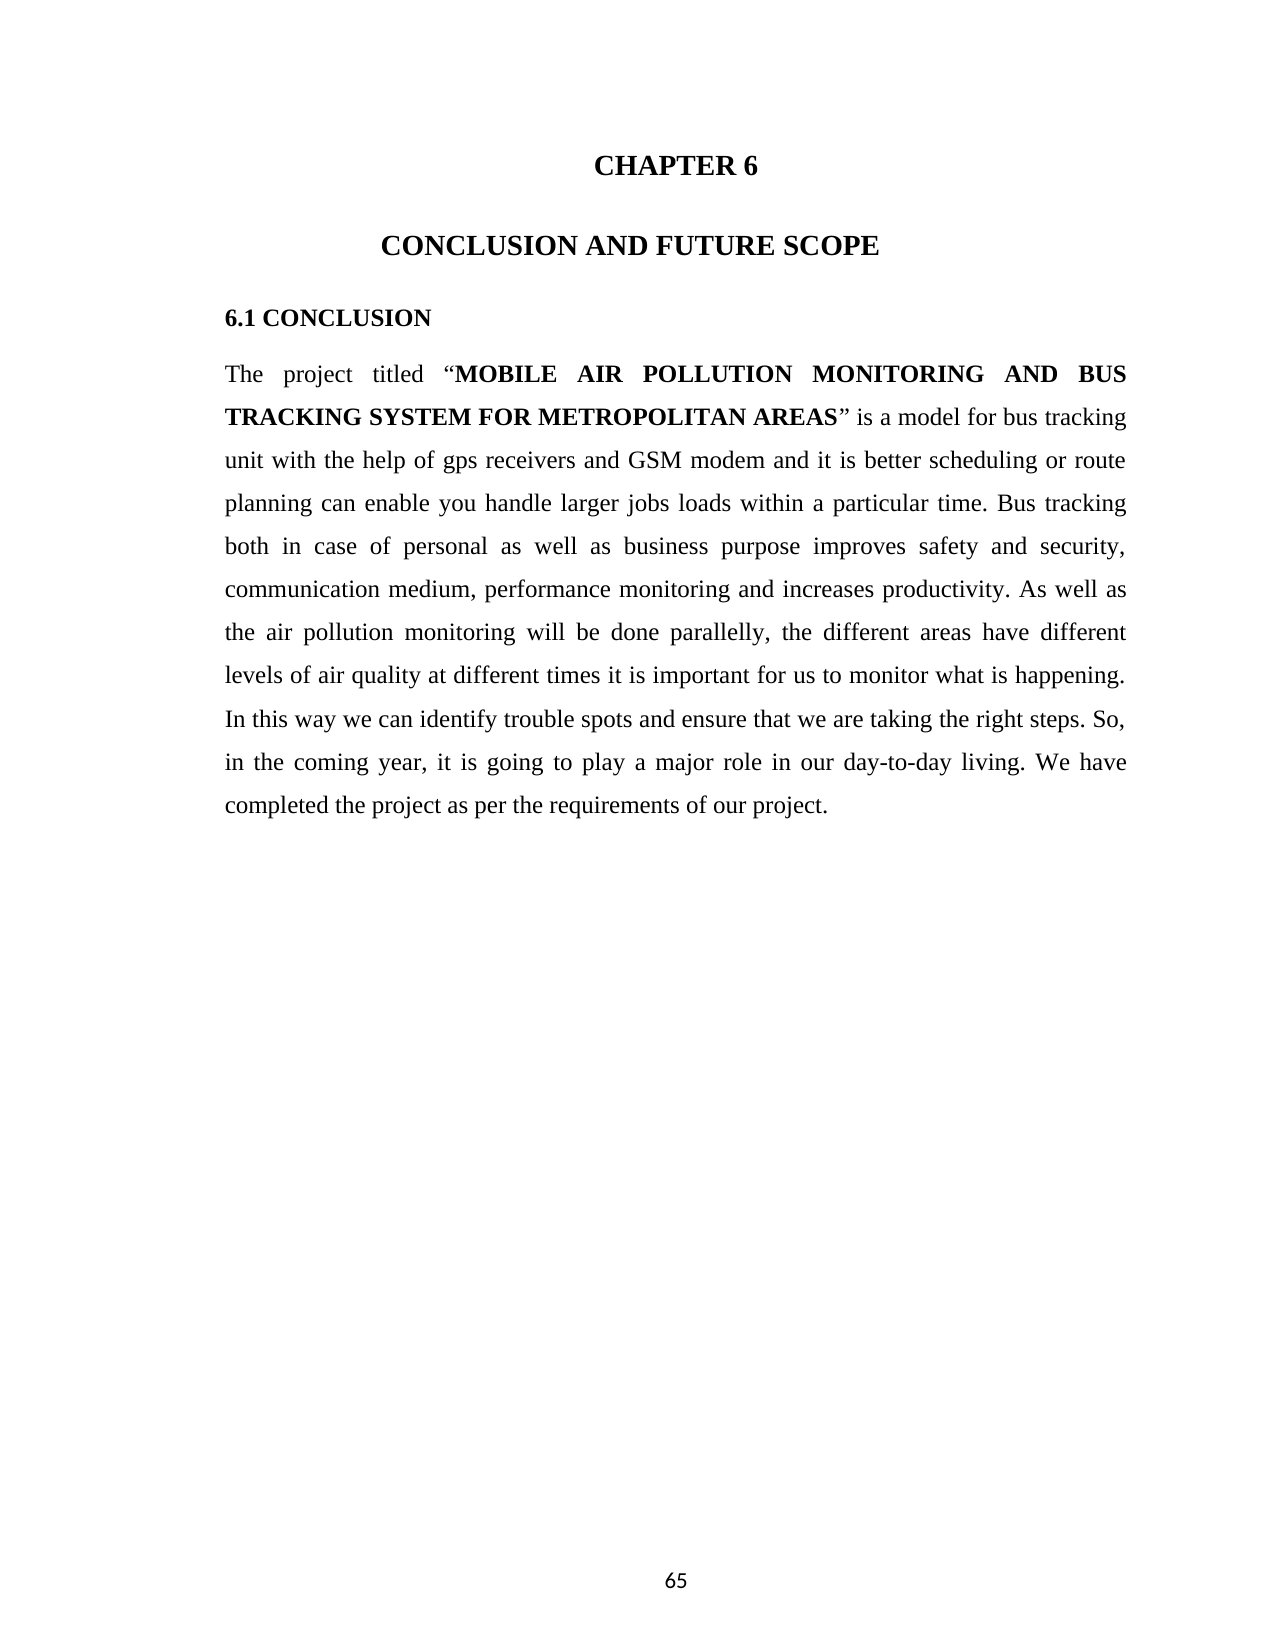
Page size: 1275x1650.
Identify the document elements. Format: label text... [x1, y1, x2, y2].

subtitle 6.1 CONCLUSION [224, 303, 1036, 332]
text The project titled “MOBILE AIR POLLUTION MONITORING AND BUS TRACKING SYSTEM FOR METROPOLITAN AREAS” is a model for bus tracking unit with the help of gps receivers and GSM modem and it is better scheduling or route planning can enable you handle larger jobs loads within a particular time. Bus tracking both in case of personal as well as business purpose improves safety and security, communication medium, performance monitoring and increases productivity. As well as the air pollution monitoring will be done parallelly, the different areas have different levels of air quality at different times it is important for us to monitor what is happening. In this way we can identify trouble spots and ensure that we are taking the right steps. So, in the coming year, it is going to play a major role in our day-to-day living. We have completed the project as per the requirements of our project. [224, 359, 1127, 819]
subtitle CONCLUSION AND FUTURE SCOPE [224, 228, 1036, 261]
text CHAPTER 6 [224, 148, 1127, 181]
